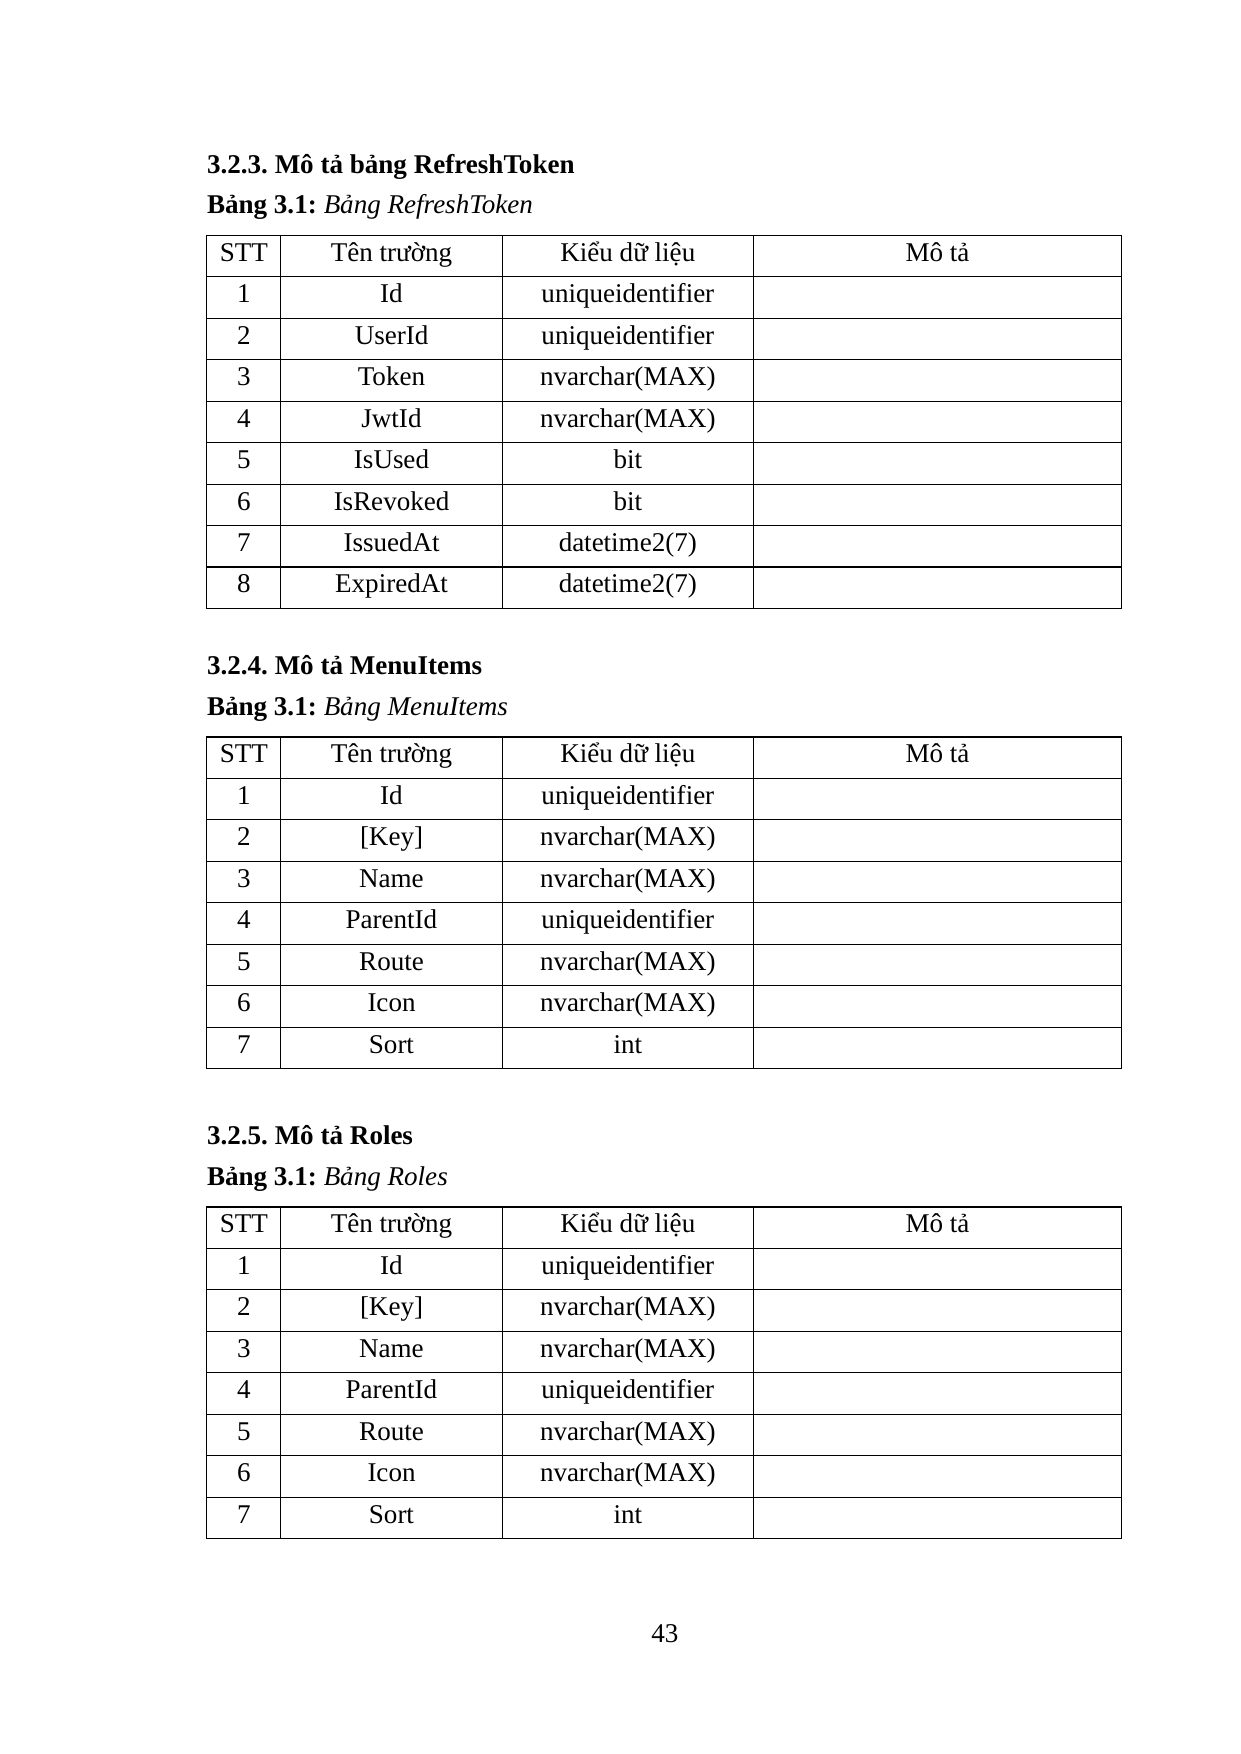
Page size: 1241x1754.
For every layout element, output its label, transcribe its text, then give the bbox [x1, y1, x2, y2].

table_cell [Key] [281, 820, 502, 861]
table_cell [754, 319, 1121, 359]
table_cell 3 [207, 360, 280, 401]
table_cell [754, 1249, 1121, 1289]
text Mô tả bảng RefreshToken [207, 148, 1122, 179]
table_cell nvarchar(MAX) [503, 1456, 753, 1497]
table_cell int [503, 1028, 753, 1068]
table_cell [754, 903, 1121, 944]
table_header Kiểu dữ liệu [503, 236, 753, 276]
table_cell [754, 1415, 1121, 1455]
table_cell uniqueidentifier [503, 903, 753, 944]
table_cell datetime2(7) [503, 526, 753, 566]
table_cell [754, 1498, 1121, 1538]
table_cell ParentId [281, 1373, 502, 1414]
table_cell [754, 862, 1121, 902]
table_cell bit [503, 443, 753, 483]
table_cell Token [281, 360, 502, 401]
table_cell ParentId [281, 903, 502, 944]
table_header Mô tả [754, 236, 1121, 276]
text Mô tả Roles [207, 1119, 1122, 1151]
table_cell nvarchar(MAX) [503, 1332, 753, 1372]
table_cell nvarchar(MAX) [503, 986, 753, 1027]
table_header Kiểu dữ liệu [503, 738, 753, 778]
table_cell 7 [207, 1498, 280, 1538]
table_cell [754, 986, 1121, 1027]
table_header STT [207, 1208, 280, 1248]
table_header STT [207, 738, 280, 778]
table_cell Icon [281, 1456, 502, 1497]
table_cell [754, 526, 1121, 566]
table_cell 1 [207, 277, 280, 318]
title Bảng MenuItems [207, 690, 1122, 721]
table_cell uniqueidentifier [503, 277, 753, 318]
table_cell 6 [207, 1456, 280, 1497]
table_cell 4 [207, 402, 280, 442]
table_cell [754, 402, 1121, 442]
table_cell nvarchar(MAX) [503, 1415, 753, 1455]
table_cell 4 [207, 1373, 280, 1414]
table_cell Route [281, 1415, 502, 1455]
table_cell 1 [207, 1249, 280, 1289]
table_cell nvarchar(MAX) [503, 1290, 753, 1331]
table_header Tên trường [281, 738, 502, 778]
table_cell int [503, 1498, 753, 1538]
table_cell [754, 485, 1121, 525]
table_header Mô tả [754, 1208, 1121, 1248]
table_cell Sort [281, 1028, 502, 1068]
table_cell 6 [207, 485, 280, 525]
table_cell Id [281, 277, 502, 318]
table_cell [754, 568, 1121, 608]
table_cell Route [281, 945, 502, 985]
table_cell nvarchar(MAX) [503, 945, 753, 985]
table_cell [754, 360, 1121, 401]
table_cell Name [281, 1332, 502, 1372]
table_cell IsRevoked [281, 485, 502, 525]
table_cell [754, 1373, 1121, 1414]
table_cell UserId [281, 319, 502, 359]
table_cell [754, 1332, 1121, 1372]
table_header Tên trường [281, 236, 502, 276]
text Mô tả MenuItems [207, 649, 1122, 681]
table_cell datetime2(7) [503, 568, 753, 608]
table_cell Id [281, 1249, 502, 1289]
table_cell uniqueidentifier [503, 1249, 753, 1289]
table_cell [754, 443, 1121, 483]
table_cell IsUsed [281, 443, 502, 483]
table_cell [Key] [281, 1290, 502, 1331]
table_header Kiểu dữ liệu [503, 1208, 753, 1248]
title Bảng Roles [207, 1160, 1122, 1191]
table_cell 2 [207, 1290, 280, 1331]
table_cell Name [281, 862, 502, 902]
table_cell Icon [281, 986, 502, 1027]
table_cell nvarchar(MAX) [503, 820, 753, 861]
table_cell [754, 945, 1121, 985]
table_cell 1 [207, 779, 280, 819]
table_cell uniqueidentifier [503, 1373, 753, 1414]
table_header Tên trường [281, 1208, 502, 1248]
table_cell [754, 1456, 1121, 1497]
table_header Mô tả [754, 738, 1121, 778]
table_cell 7 [207, 526, 280, 566]
table_cell nvarchar(MAX) [503, 360, 753, 401]
title Bảng RefreshToken [207, 188, 1122, 219]
table_cell [754, 1290, 1121, 1331]
table_cell 2 [207, 820, 280, 861]
table_cell JwtId [281, 402, 502, 442]
table_cell [754, 1028, 1121, 1068]
table_cell 5 [207, 945, 280, 985]
table_cell [754, 277, 1121, 318]
table_header STT [207, 236, 280, 276]
table_cell nvarchar(MAX) [503, 402, 753, 442]
table_cell 5 [207, 443, 280, 483]
table_cell 3 [207, 1332, 280, 1372]
table_cell 5 [207, 1415, 280, 1455]
table_cell [754, 779, 1121, 819]
table_cell Id [281, 779, 502, 819]
table_cell [754, 820, 1121, 861]
table_cell 7 [207, 1028, 280, 1068]
table_cell uniqueidentifier [503, 779, 753, 819]
table_cell uniqueidentifier [503, 319, 753, 359]
table_cell 2 [207, 319, 280, 359]
table_cell Sort [281, 1498, 502, 1538]
table_cell 8 [207, 568, 280, 608]
table_cell IssuedAt [281, 526, 502, 566]
table_cell 3 [207, 862, 280, 902]
table_cell 6 [207, 986, 280, 1027]
table_cell ExpiredAt [281, 568, 502, 608]
table_cell nvarchar(MAX) [503, 862, 753, 902]
table_cell 4 [207, 903, 280, 944]
table_cell bit [503, 485, 753, 525]
